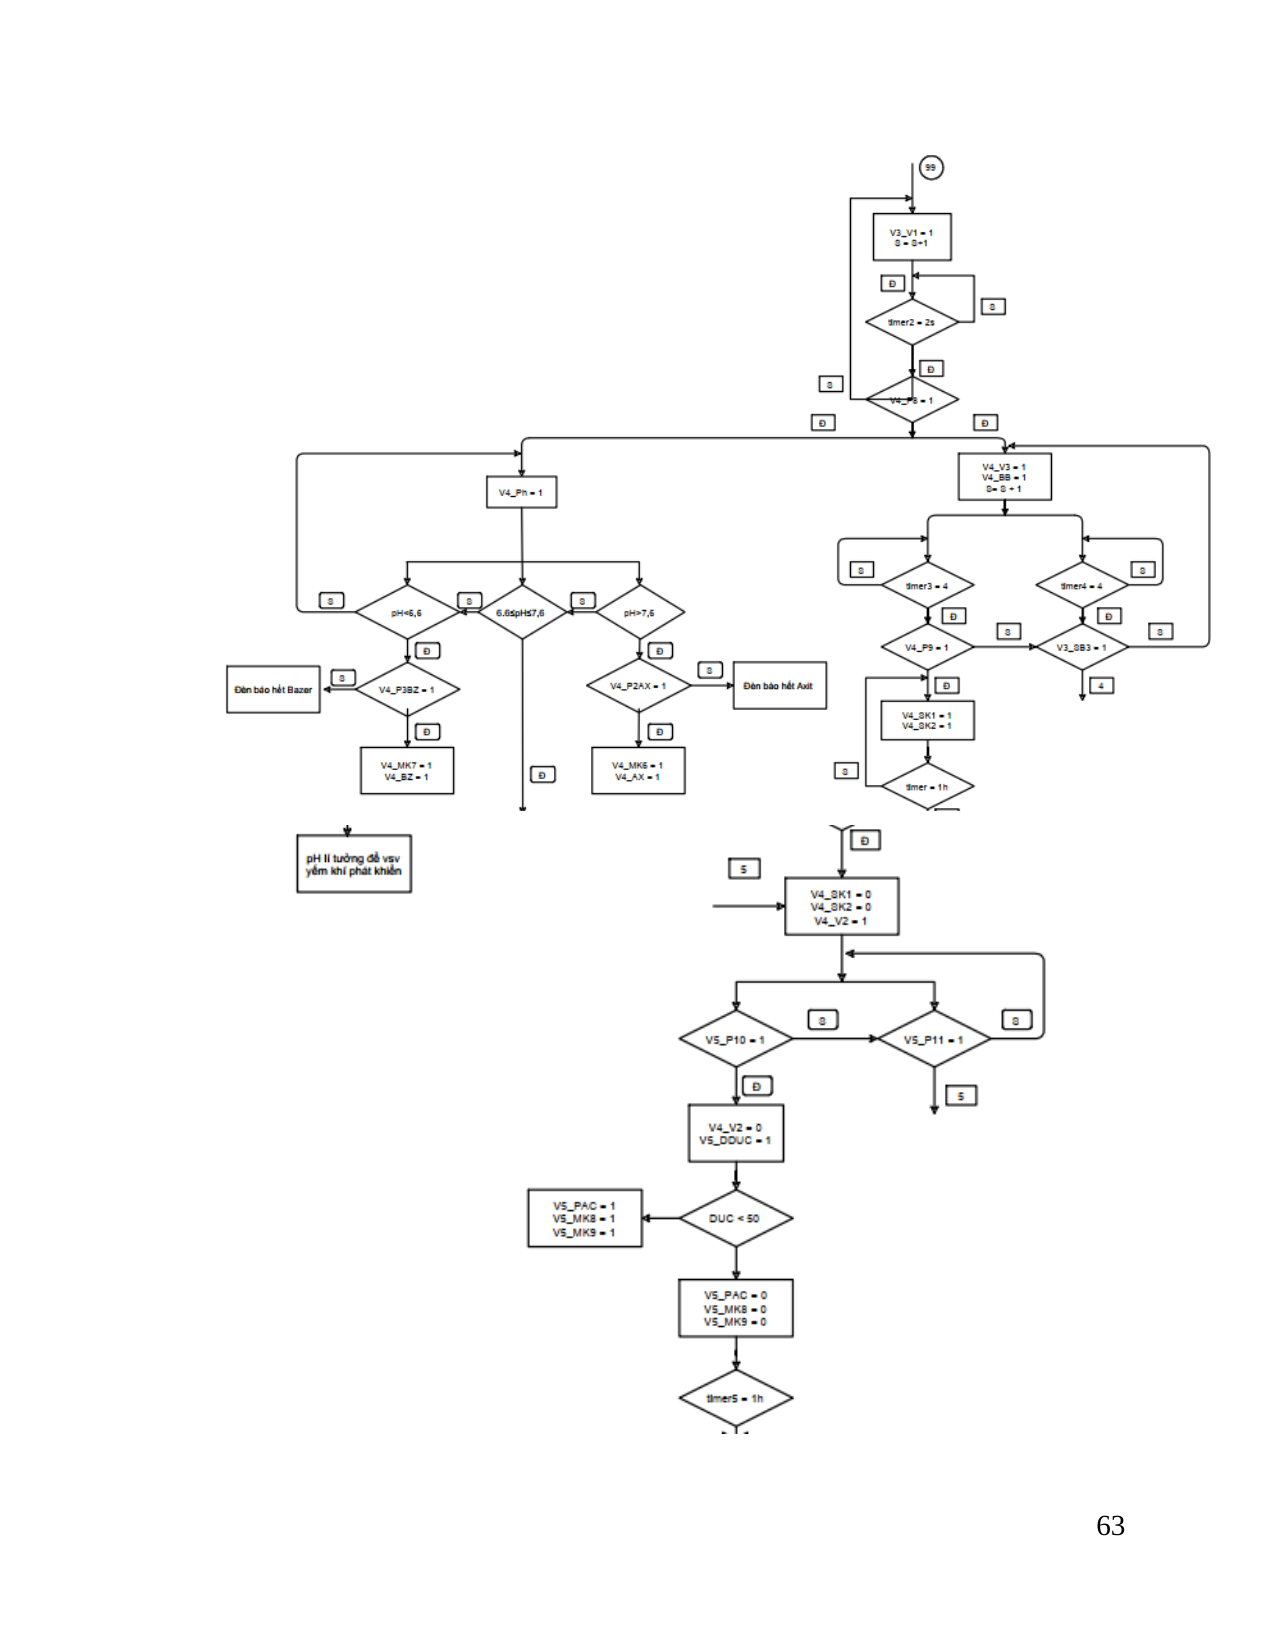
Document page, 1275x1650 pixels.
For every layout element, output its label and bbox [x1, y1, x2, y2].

picture [215, 150, 1252, 811]
picture [250, 825, 1091, 1434]
